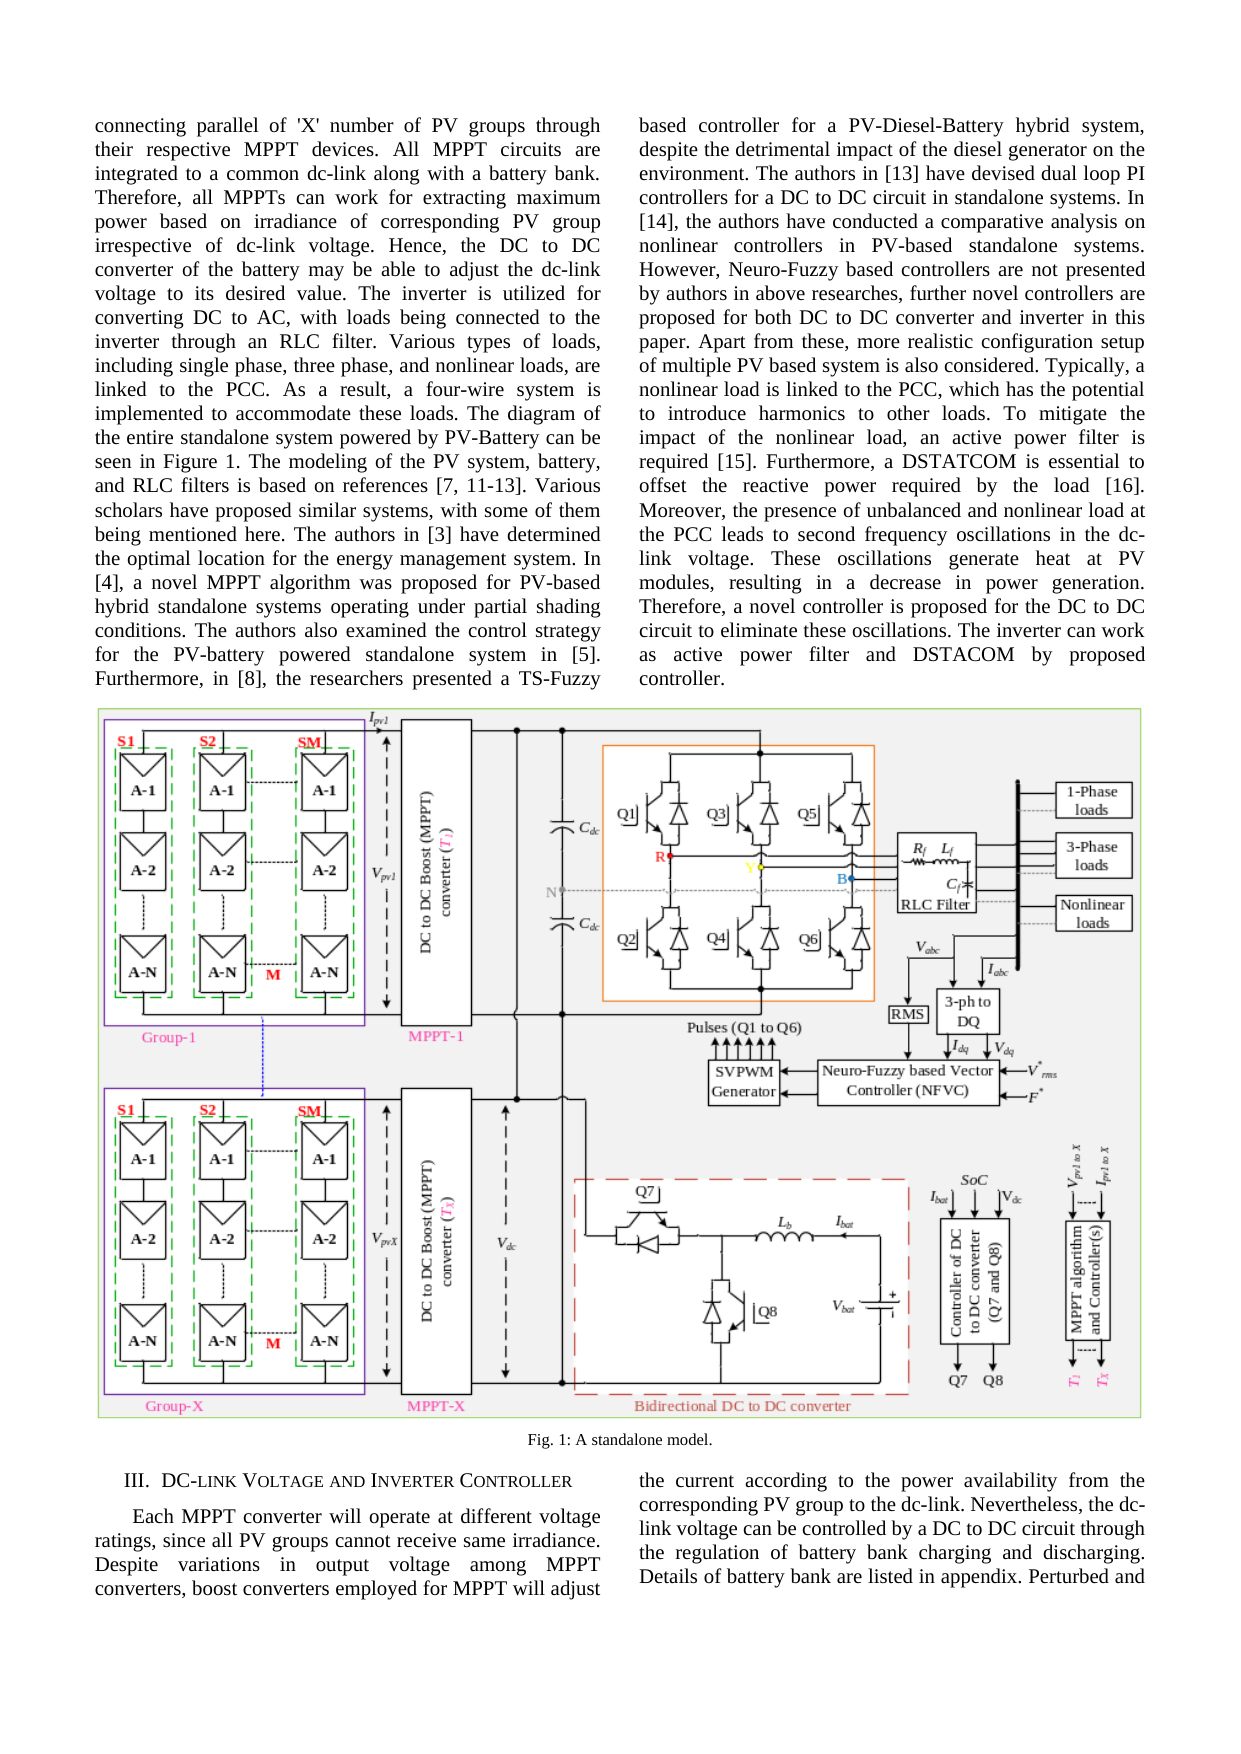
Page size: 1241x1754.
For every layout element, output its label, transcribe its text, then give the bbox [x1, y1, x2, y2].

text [639, 112, 1146, 690]
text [94, 1504, 601, 1600]
text Fig. 1: A standalone model. [94, 1429, 1146, 1448]
list DC-link Voltage and Inverter Controller [94, 1468, 601, 1492]
